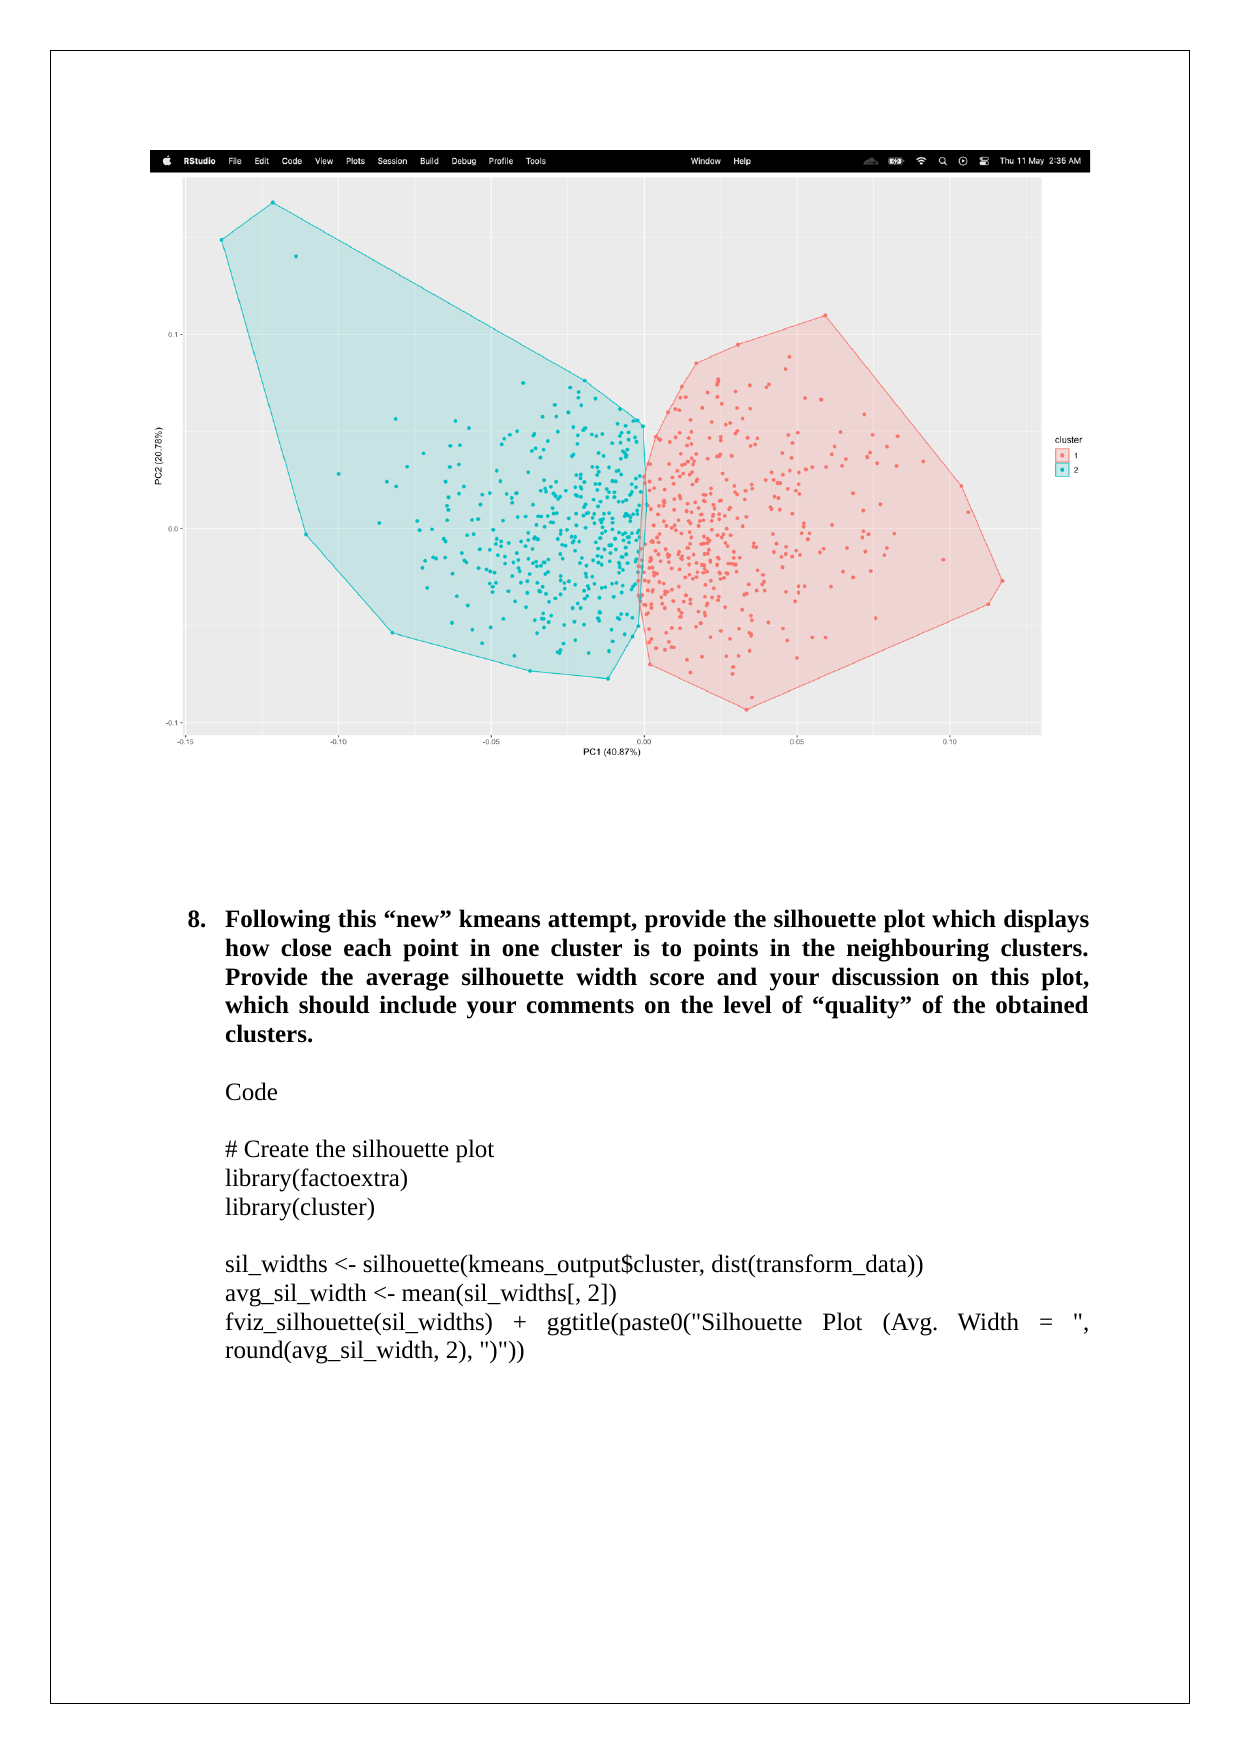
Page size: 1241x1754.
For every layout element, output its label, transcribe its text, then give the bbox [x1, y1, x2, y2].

text sil_widths <- silhouette(kmeans_output$cluster, dist(transform_data)) [225, 1249, 1090, 1278]
text Code [225, 1077, 1090, 1106]
list Following this “new” kmeans attempt, provide the silhouette plot which displays how close each point in one cluster is to points in the neighbouring clusters. Provide the average silhouette width score and your discussion on this plot, which should include your comments on the level of “quality” of the obtained clusters. [187, 904, 1090, 1048]
text # Create the silhouette plot [225, 1134, 1090, 1163]
text library(factoextra) [225, 1163, 1090, 1192]
text library(cluster) [225, 1192, 1090, 1221]
text fviz_silhouette(sil_widths) + ggtitle(paste0("Silhouette Plot (Avg. Width = ", round(avg_sil_width, 2), ")")) [225, 1307, 1090, 1364]
text avg_sil_width <- mean(sil_widths[, 2]) [225, 1278, 1090, 1307]
picture [150, 150, 1091, 761]
